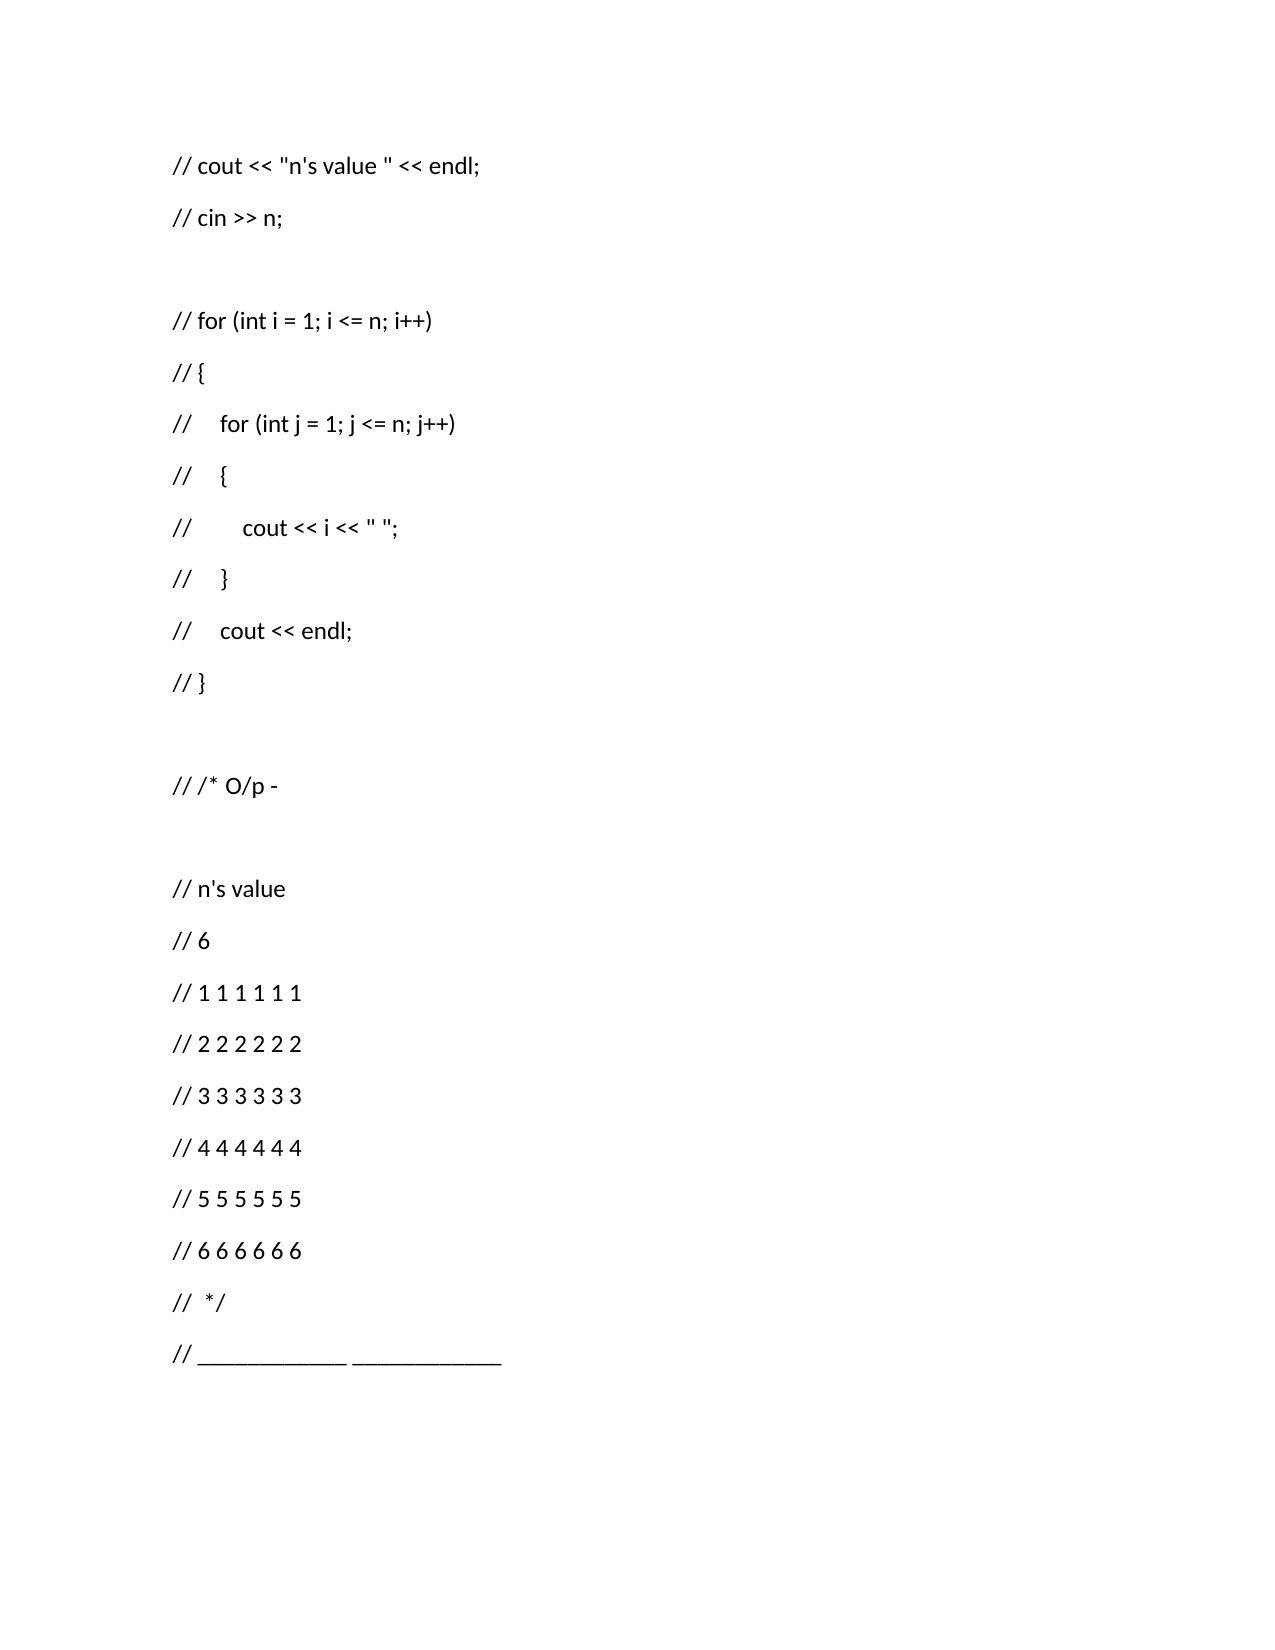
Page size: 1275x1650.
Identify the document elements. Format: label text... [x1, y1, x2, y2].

text // cout << i << " "; [150, 512, 1125, 542]
text // 4 4 4 4 4 4 [150, 1132, 1125, 1162]
text // for (int j = 1; j <= n; j++) [150, 408, 1125, 439]
text // ____________ ____________ [150, 1338, 1125, 1369]
text // } [150, 563, 1125, 594]
text // cout << "n's value " << endl; [150, 150, 1125, 181]
text // } [150, 667, 1125, 697]
text // { [150, 357, 1125, 387]
text // cin >> n; [150, 202, 1125, 232]
text // */ [150, 1287, 1125, 1317]
text // /* O/p - [150, 770, 1125, 801]
text // 6 [150, 925, 1125, 956]
text // cout << endl; [150, 615, 1125, 646]
text // 1 1 1 1 1 1 [150, 977, 1125, 1007]
text // { [150, 460, 1125, 491]
text // n's value [150, 873, 1125, 904]
text // 6 6 6 6 6 6 [150, 1235, 1125, 1266]
text // 2 2 2 2 2 2 [150, 1028, 1125, 1059]
text // 5 5 5 5 5 5 [150, 1183, 1125, 1214]
text // 3 3 3 3 3 3 [150, 1080, 1125, 1111]
text // for (int i = 1; i <= n; i++) [150, 305, 1125, 336]
